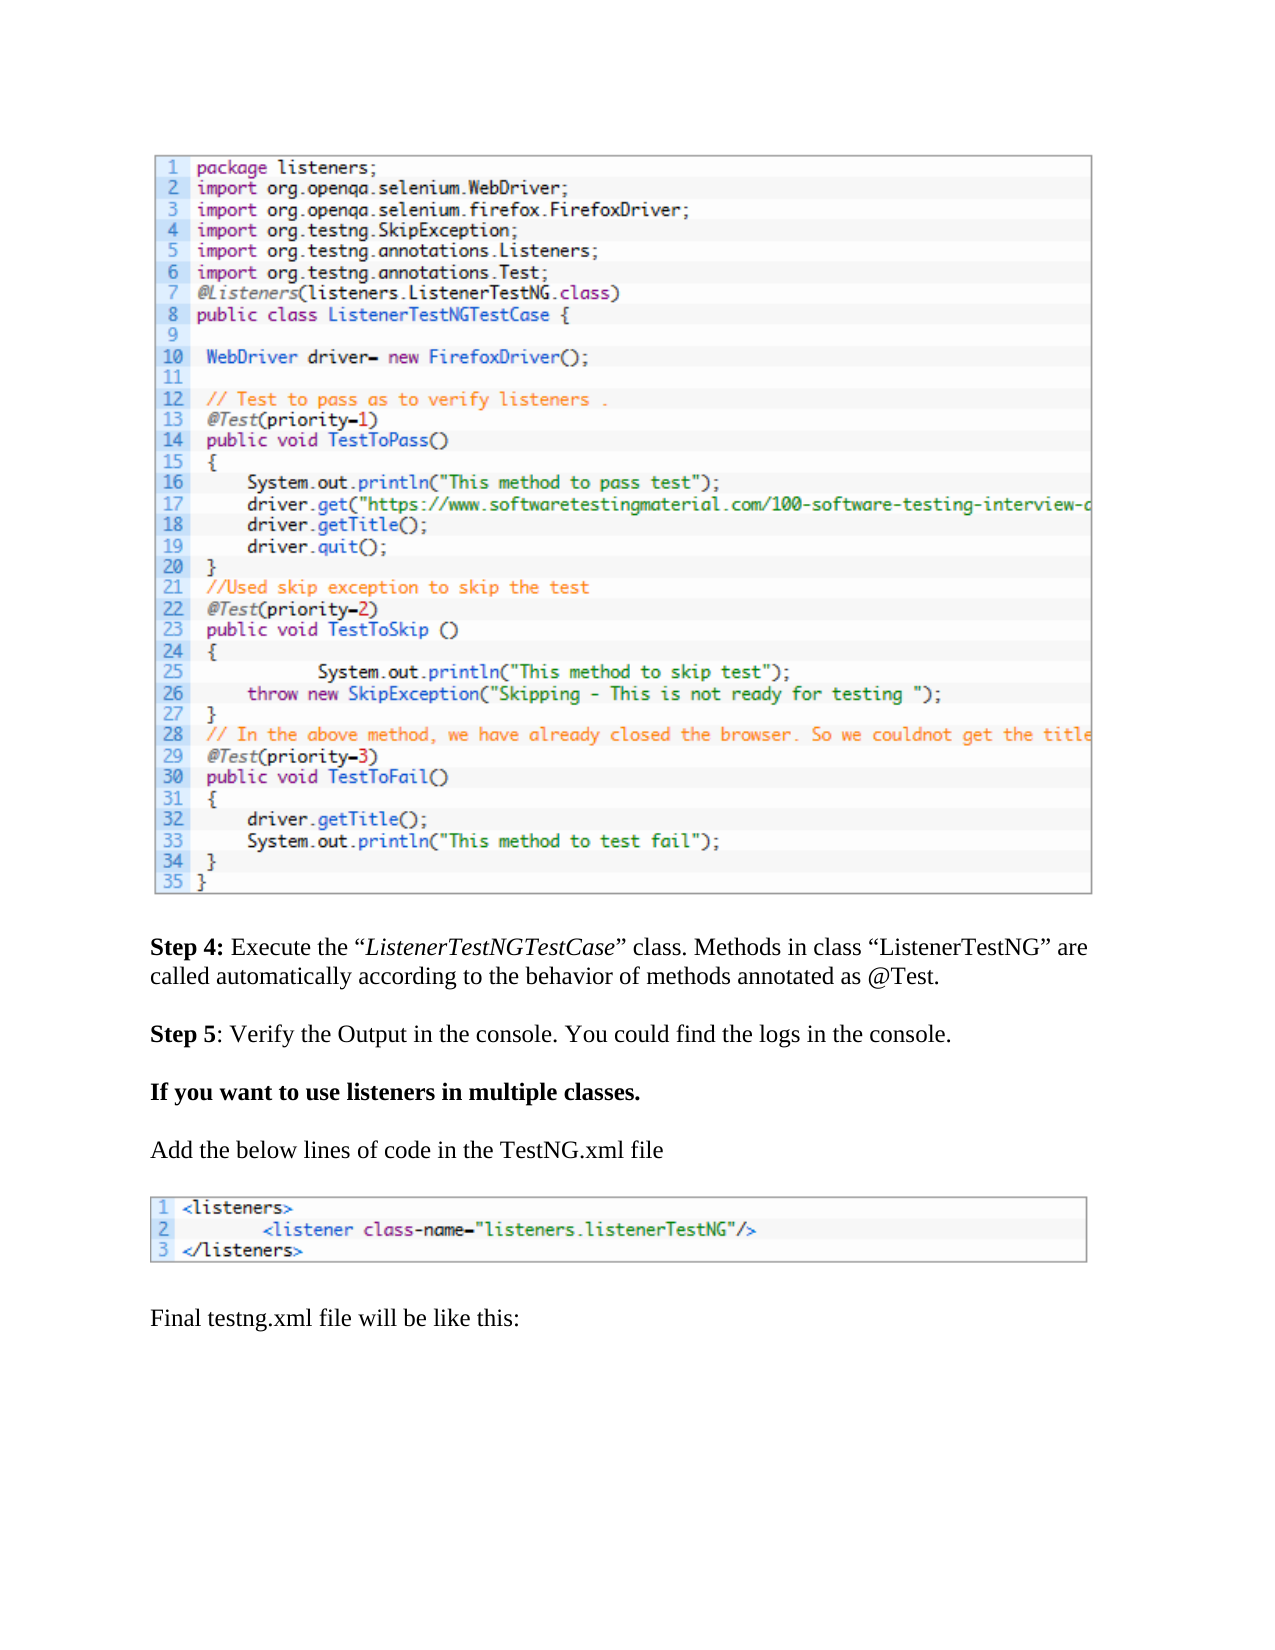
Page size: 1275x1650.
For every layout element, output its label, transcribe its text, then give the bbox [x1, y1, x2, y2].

text Step 5: Verify the Output in the console. You could find the logs in the console. [150, 1019, 1125, 1048]
text Step 4: Execute the “ListenerTestNGTestCase” class. Methods in class “ListenerTestNG” are called automatically according to the behavior of methods annotated as @Test. [150, 932, 1125, 990]
picture [150, 1192, 1097, 1274]
picture [150, 150, 1102, 904]
text If you want to use listeners in multiple classes. [150, 1077, 1125, 1106]
text Final testng.xml file will be like this: [150, 1303, 1125, 1332]
text Add the below lines of code in the TestNG.xml file [150, 1135, 1125, 1164]
